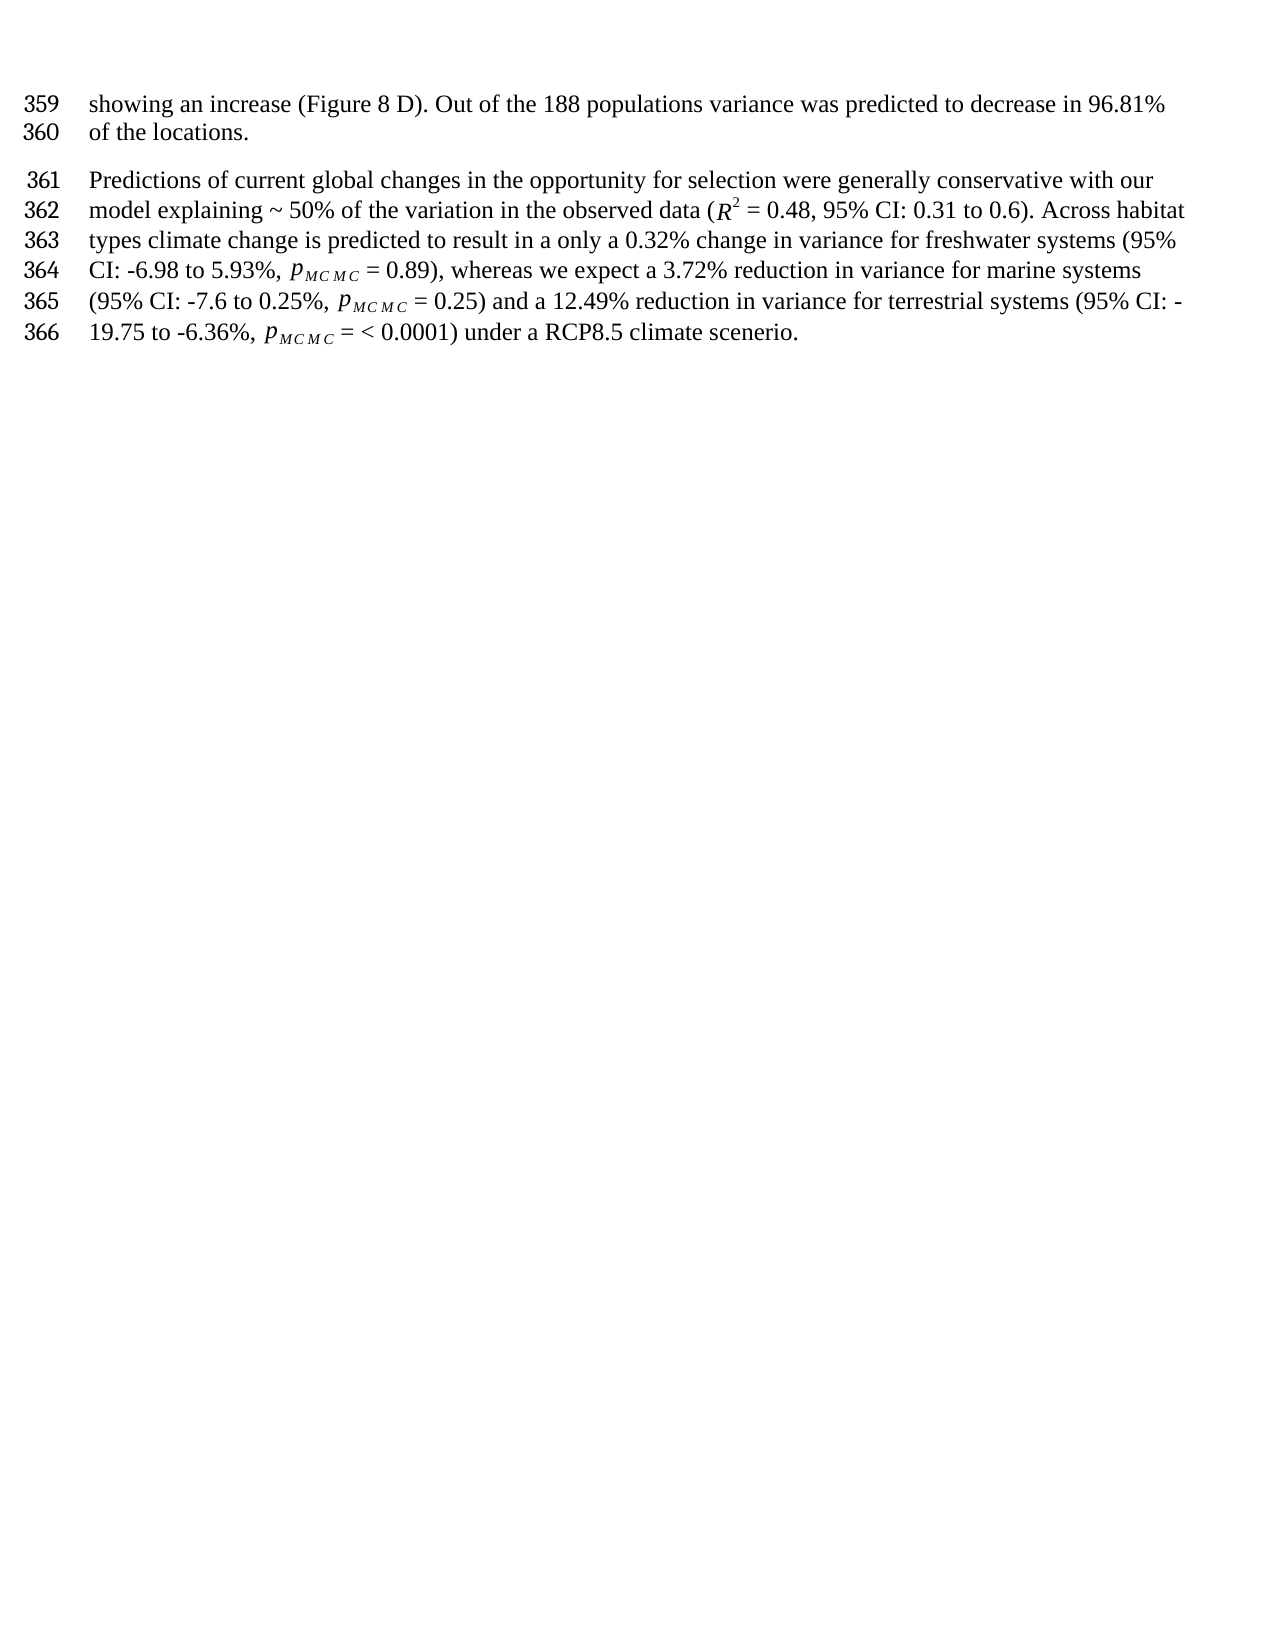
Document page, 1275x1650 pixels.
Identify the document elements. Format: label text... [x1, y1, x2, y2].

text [89, 89, 1186, 146]
text Predictions of current global changes in the opportunity for selection were generally conservative with our model explaining ~ 50% of the variation in the observed data ( = 0.48, 95% CI: 0.31 to 0.6). Across habitat types climate change is predicted to result in a only a 0.32% change in variance for freshwater systems (95% CI: -6.98 to 5.93%, = 0.89), whereas we expect a 3.72% reduction in variance for marine systems (95% CI: -7.6 to 0.25%, = 0.25) and a 12.49% reduction in variance for terrestrial systems (95% CI: -19.75 to -6.36%, = < 0.0001) under a RCP8.5 climate scenerio. [89, 165, 1186, 348]
